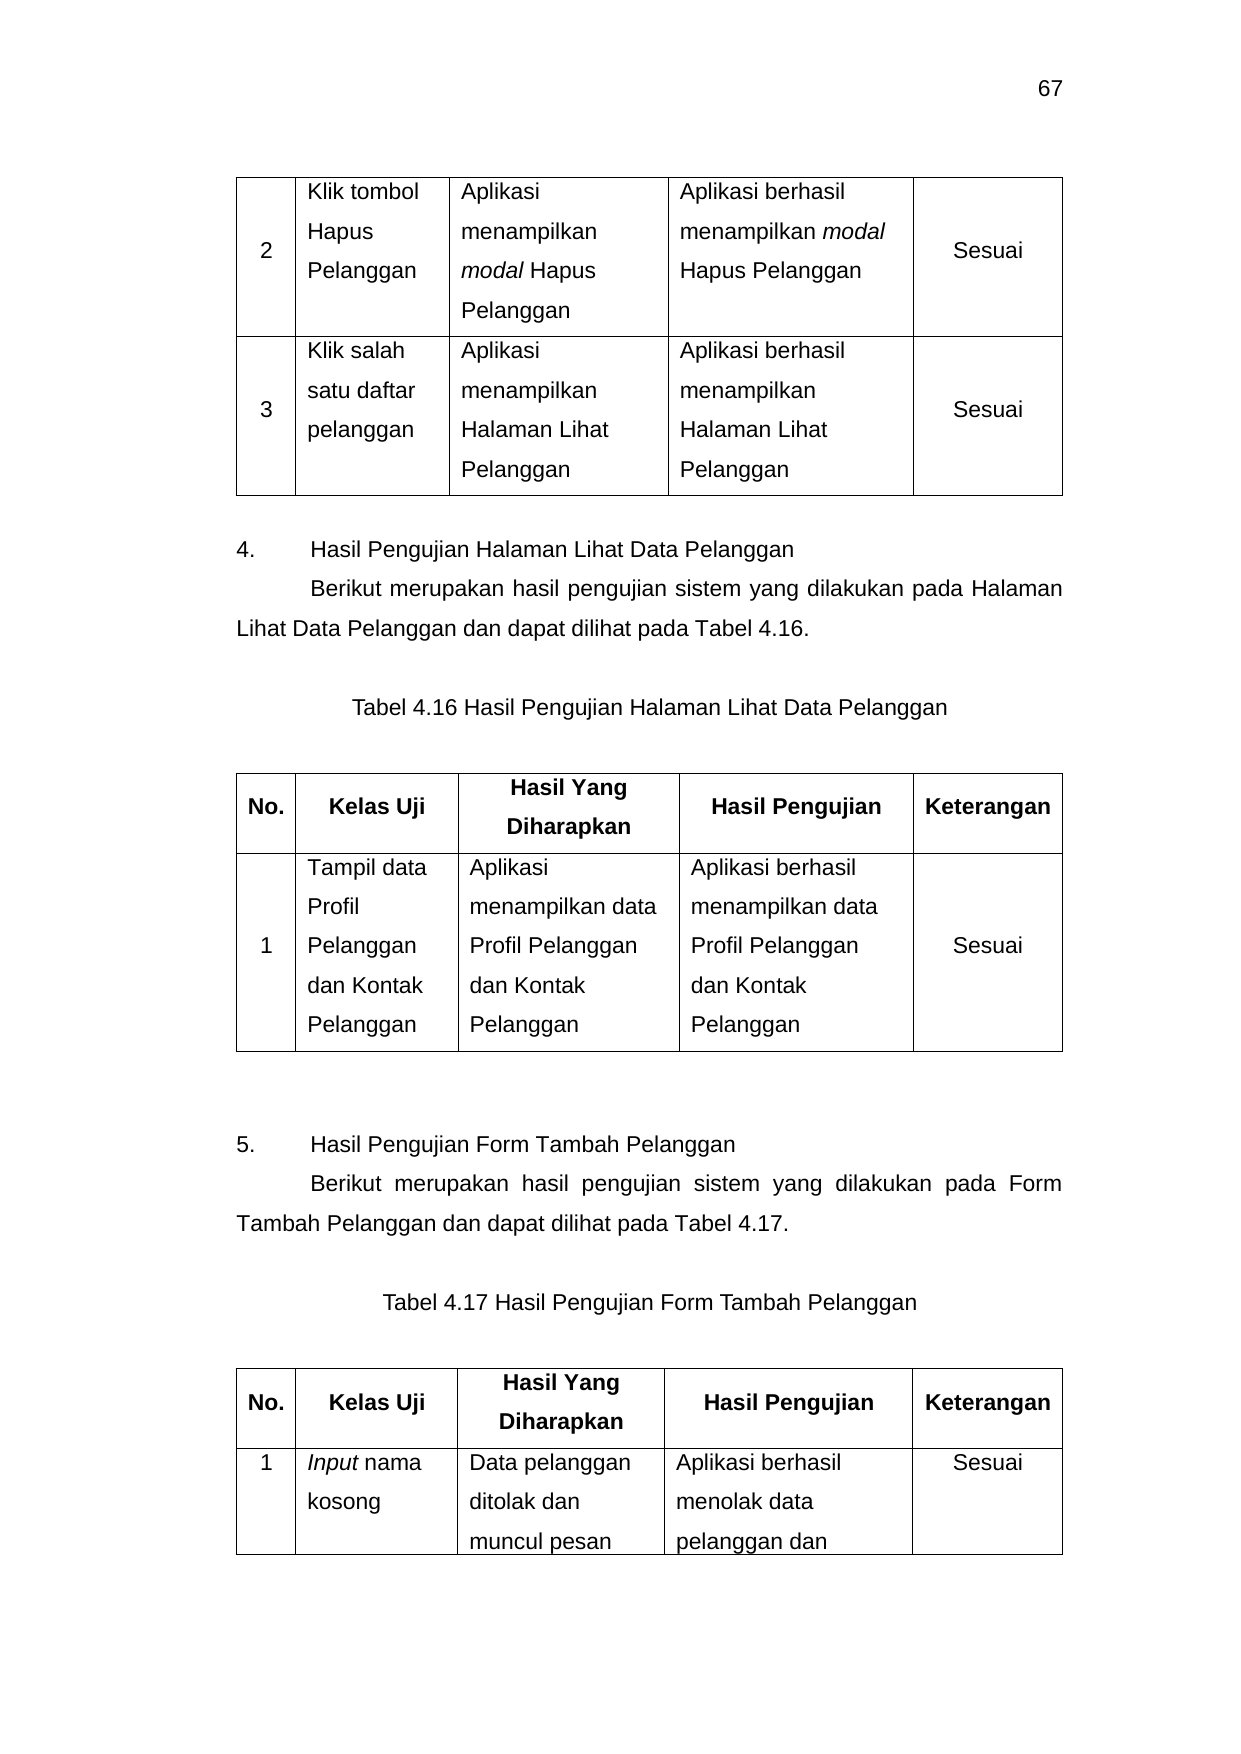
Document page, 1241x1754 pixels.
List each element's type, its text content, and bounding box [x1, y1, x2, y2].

table_header No. [237, 1369, 295, 1448]
table_cell 1 [237, 854, 295, 1051]
table_cell 1 [237, 1449, 295, 1554]
list Hasil Pengujian Form Tambah Pelanggan [236, 1131, 1063, 1157]
table_cell Input nama kosong [296, 1449, 457, 1554]
table_cell Sesuai [914, 854, 1062, 1051]
table_cell Klik tombol Hapus Pelanggan [296, 178, 449, 336]
table_cell Klik salah satu daftar pelanggan [296, 337, 449, 495]
text Tabel 4.16 Hasil Pengujian Halaman Lihat Data Pelanggan [236, 693, 1063, 720]
table_cell Aplikasi menampilkan data Profil Pelanggan dan Kontak Pelanggan [459, 854, 679, 1051]
table_header Hasil Yang Diharapkan [459, 774, 679, 852]
text Tabel 4.17 Hasil Pengujian Form Tambah Pelanggan [236, 1289, 1063, 1315]
table_cell Sesuai [914, 337, 1062, 495]
table_header No. [237, 774, 295, 852]
table_cell Aplikasi berhasil menampilkan modal Hapus Pelanggan [669, 178, 913, 336]
table_header Kelas Uji [296, 774, 458, 852]
table_header Hasil Pengujian [680, 774, 913, 852]
table_header Hasil Pengujian [665, 1369, 912, 1448]
table_header Hasil Yang Diharapkan [458, 1369, 664, 1448]
table_cell Tampil data Profil Pelanggan dan Kontak Pelanggan [296, 854, 458, 1051]
list Berikut merupakan hasil pengujian sistem yang dilakukan pada Form Tambah Pelanggan dan dapat dilihat pada Tabel 4.17. [236, 1170, 1063, 1236]
table_cell Aplikasi berhasil menampilkan Halaman Lihat Pelanggan [669, 337, 913, 495]
table_cell Aplikasi menampilkan modal Hapus Pelanggan [450, 178, 668, 336]
table_cell Aplikasi berhasil menolak data pelanggan dan berhasil memunculkan peringatan bahwa nama harus diisi [665, 1449, 912, 1554]
table_cell Aplikasi berhasil menampilkan data Profil Pelanggan dan Kontak Pelanggan [680, 854, 913, 1051]
table_cell Aplikasi menampilkan Halaman Lihat Pelanggan [450, 337, 668, 495]
table_header Kelas Uji [296, 1369, 457, 1448]
table_cell 3 [237, 337, 295, 495]
table_header Keterangan [913, 1369, 1062, 1448]
table_cell Data pelanggan ditolak dan muncul pesan peringatan nama harus diisi [458, 1449, 664, 1554]
list Berikut merupakan hasil pengujian sistem yang dilakukan pada Halaman Lihat Data Pelanggan dan dapat dilihat pada Tabel 4.16. [236, 575, 1063, 641]
table_header Keterangan [914, 774, 1062, 852]
table_cell Sesuai [913, 1449, 1062, 1554]
list Hasil Pengujian Halaman Lihat Data Pelanggan [236, 536, 1063, 562]
table_cell 2 [237, 178, 295, 336]
table_cell Sesuai [914, 178, 1062, 336]
